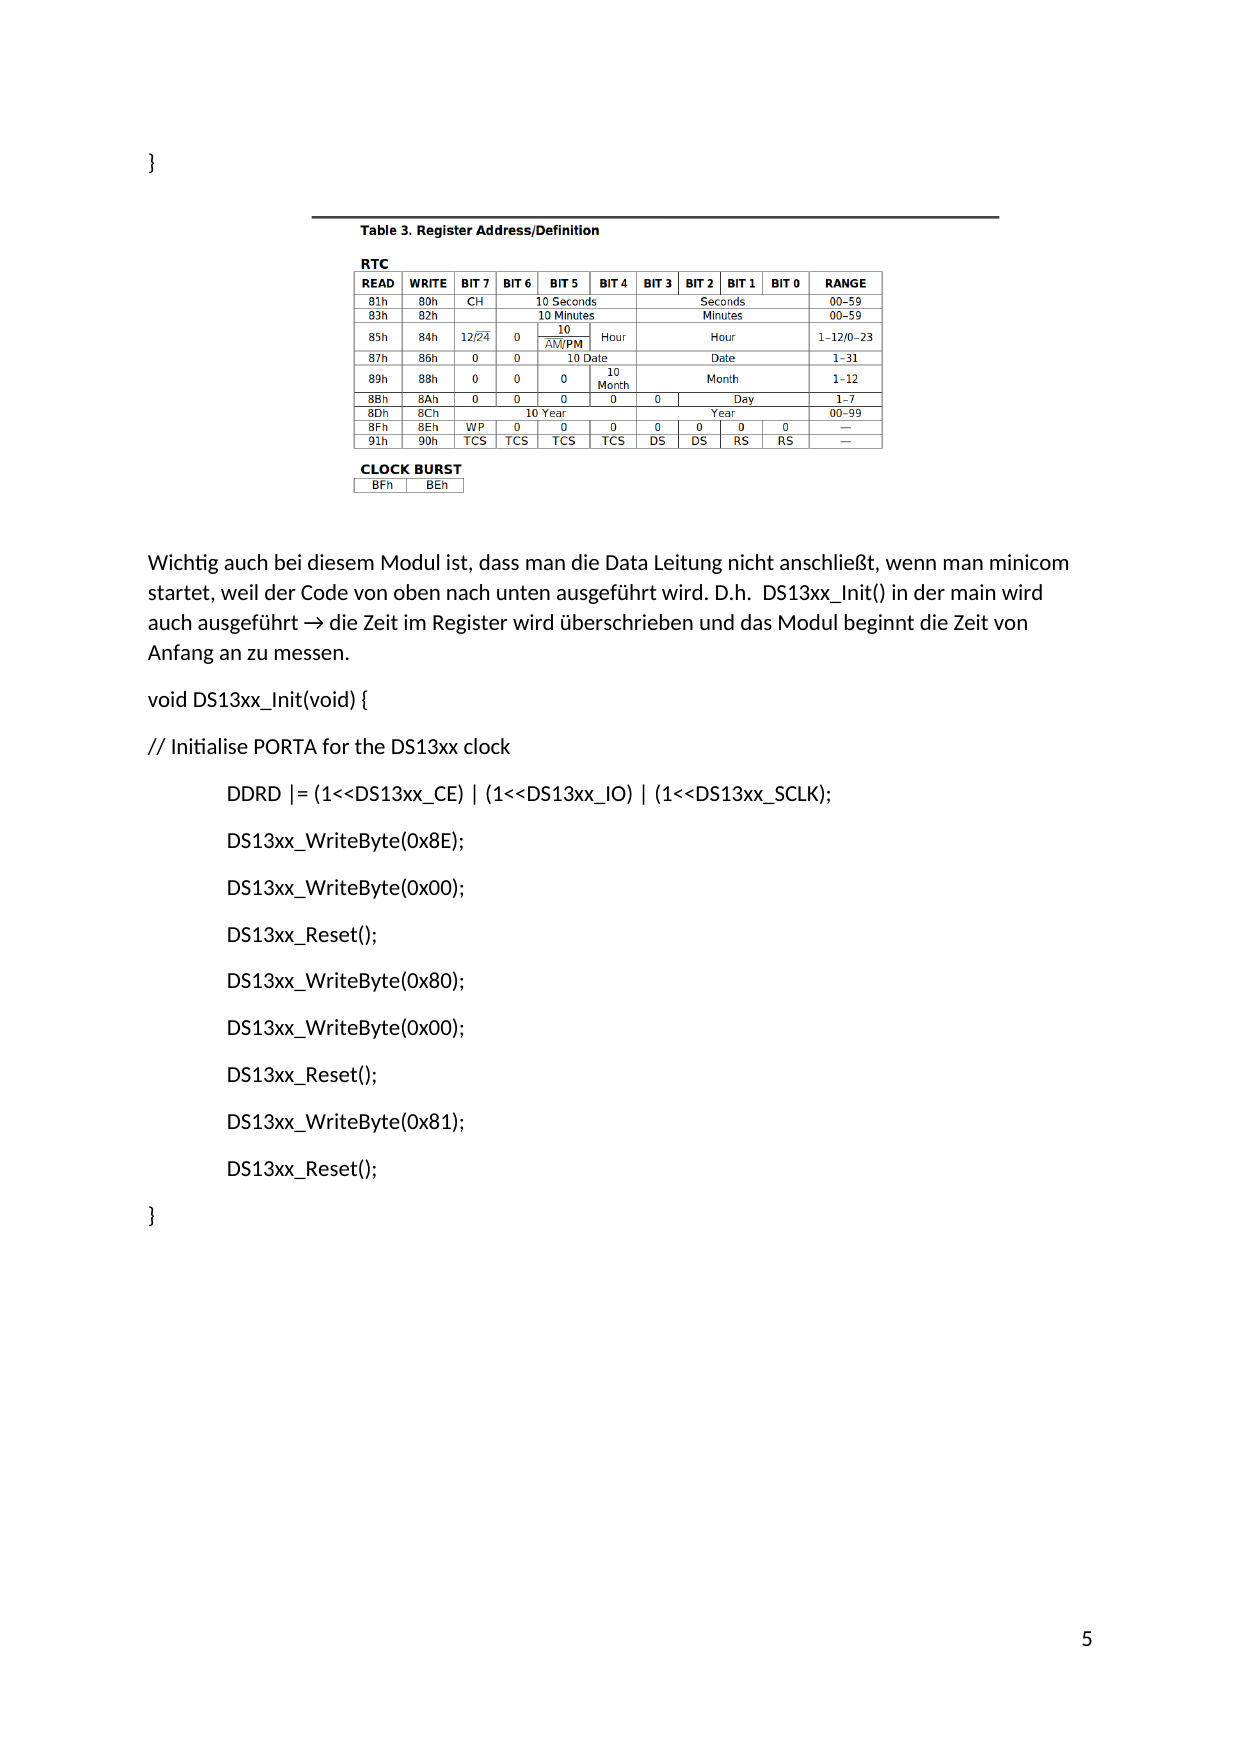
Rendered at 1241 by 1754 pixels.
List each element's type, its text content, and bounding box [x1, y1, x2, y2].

text Wichtig auch bei diesem Modul ist, dass man die Data Leitung nicht anschließt, wenn man minicom startet, weil der Code von oben nach unten ausgeführt wird. D.h. DS13xx_Init() in der main wird auch ausgeführt → die Zeit im Register wird überschrieben und das Modul beginnt die Zeit von Anfang an zu messen. [148, 548, 1093, 666]
text DS13xx_Reset(); [148, 920, 1093, 948]
text } [148, 148, 1093, 176]
text void DS13xx_Init(void) { [148, 685, 1093, 713]
text DS13xx_WriteByte(0x00); [148, 1013, 1093, 1041]
picture [311, 216, 1000, 499]
text DS13xx_Reset(); [148, 1060, 1093, 1088]
text // Initialise PORTA for the DS13xx clock [148, 732, 1093, 760]
text DS13xx_WriteByte(0x80); [148, 967, 1093, 994]
text DDRD |= (1<<DS13xx_CE) | (1<<DS13xx_IO) | (1<<DS13xx_SCLK); [148, 779, 1093, 807]
text DS13xx_Reset(); [148, 1154, 1093, 1182]
text DS13xx_WriteByte(0x81); [148, 1107, 1093, 1135]
text DS13xx_WriteByte(0x00); [148, 873, 1093, 901]
text } [148, 1201, 1093, 1229]
text DS13xx_WriteByte(0x8E); [148, 826, 1093, 854]
